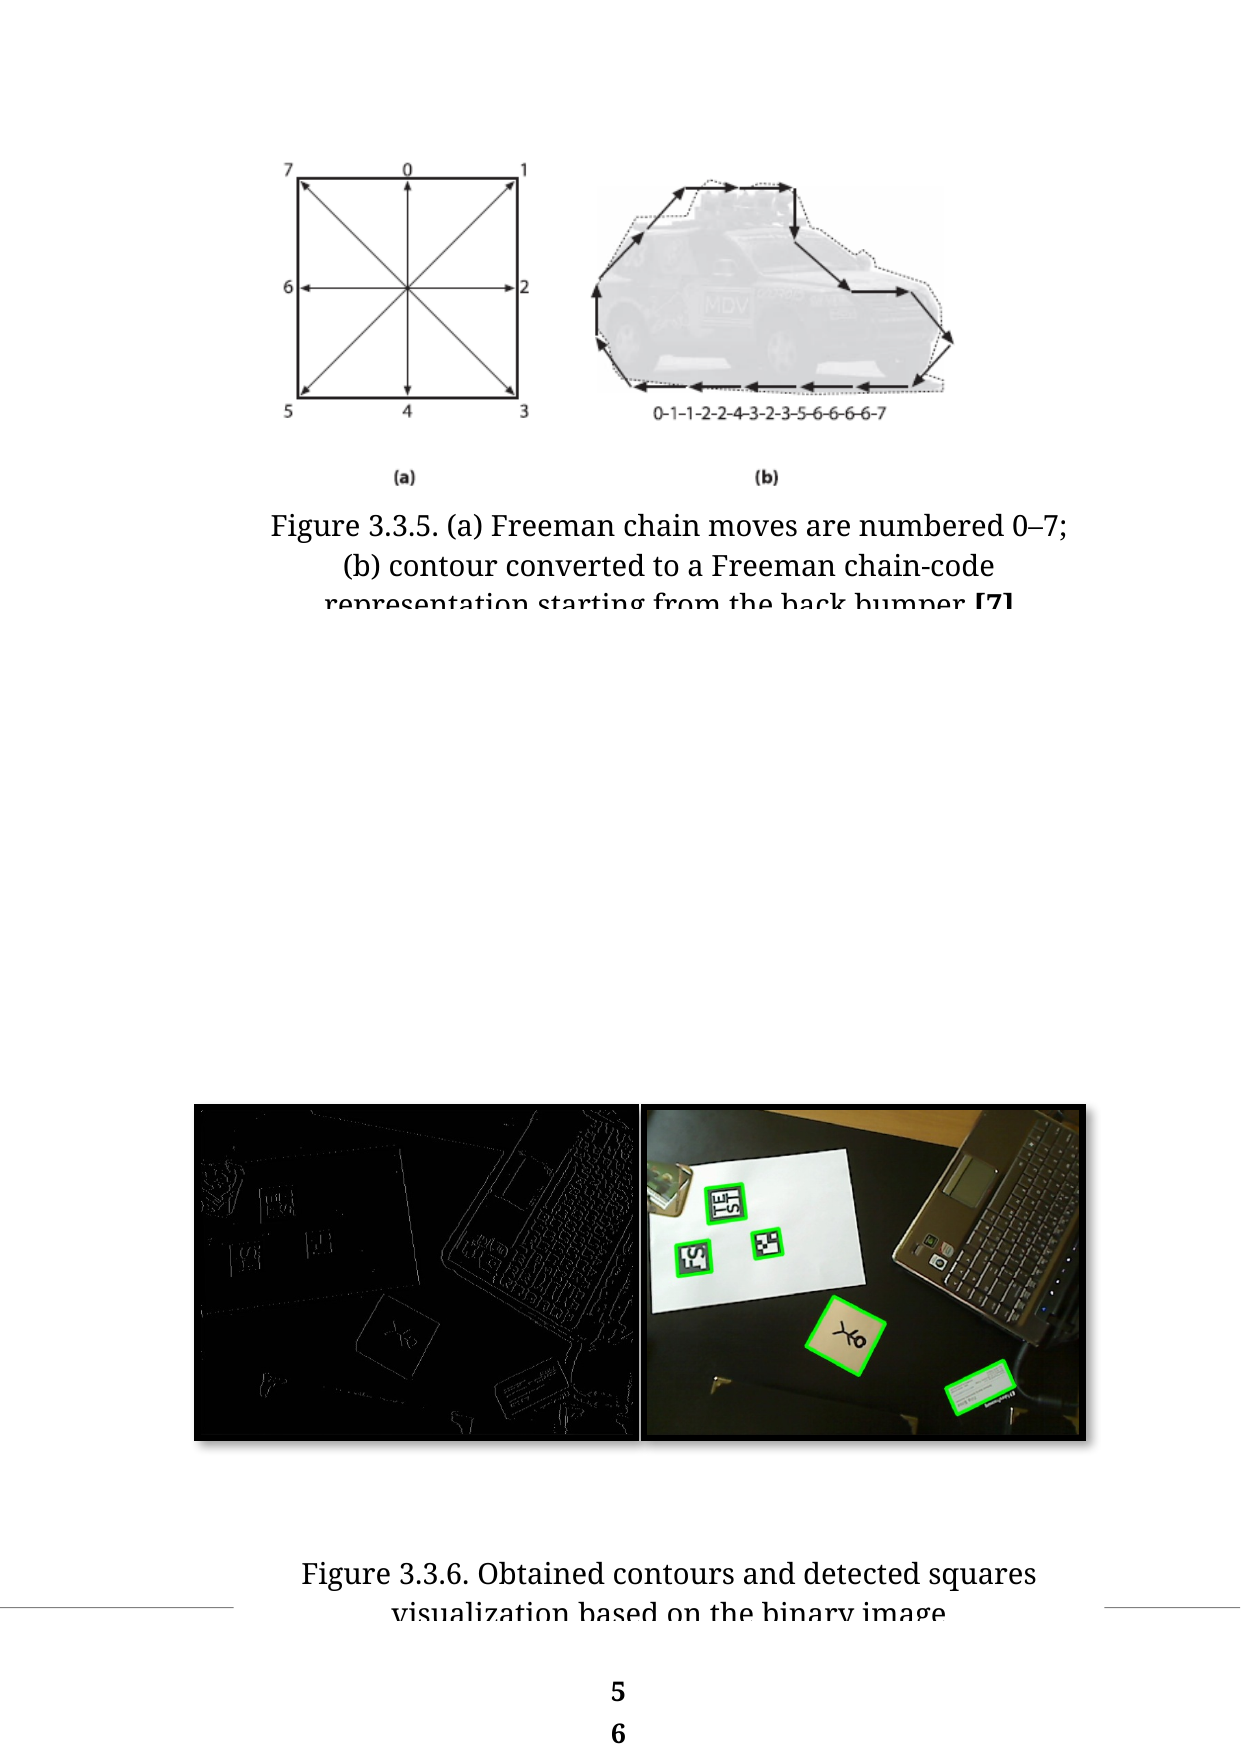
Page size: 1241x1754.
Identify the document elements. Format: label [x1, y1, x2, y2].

picture [647, 1110, 1079, 1435]
picture [233, 146, 1002, 497]
picture [201, 1110, 633, 1435]
